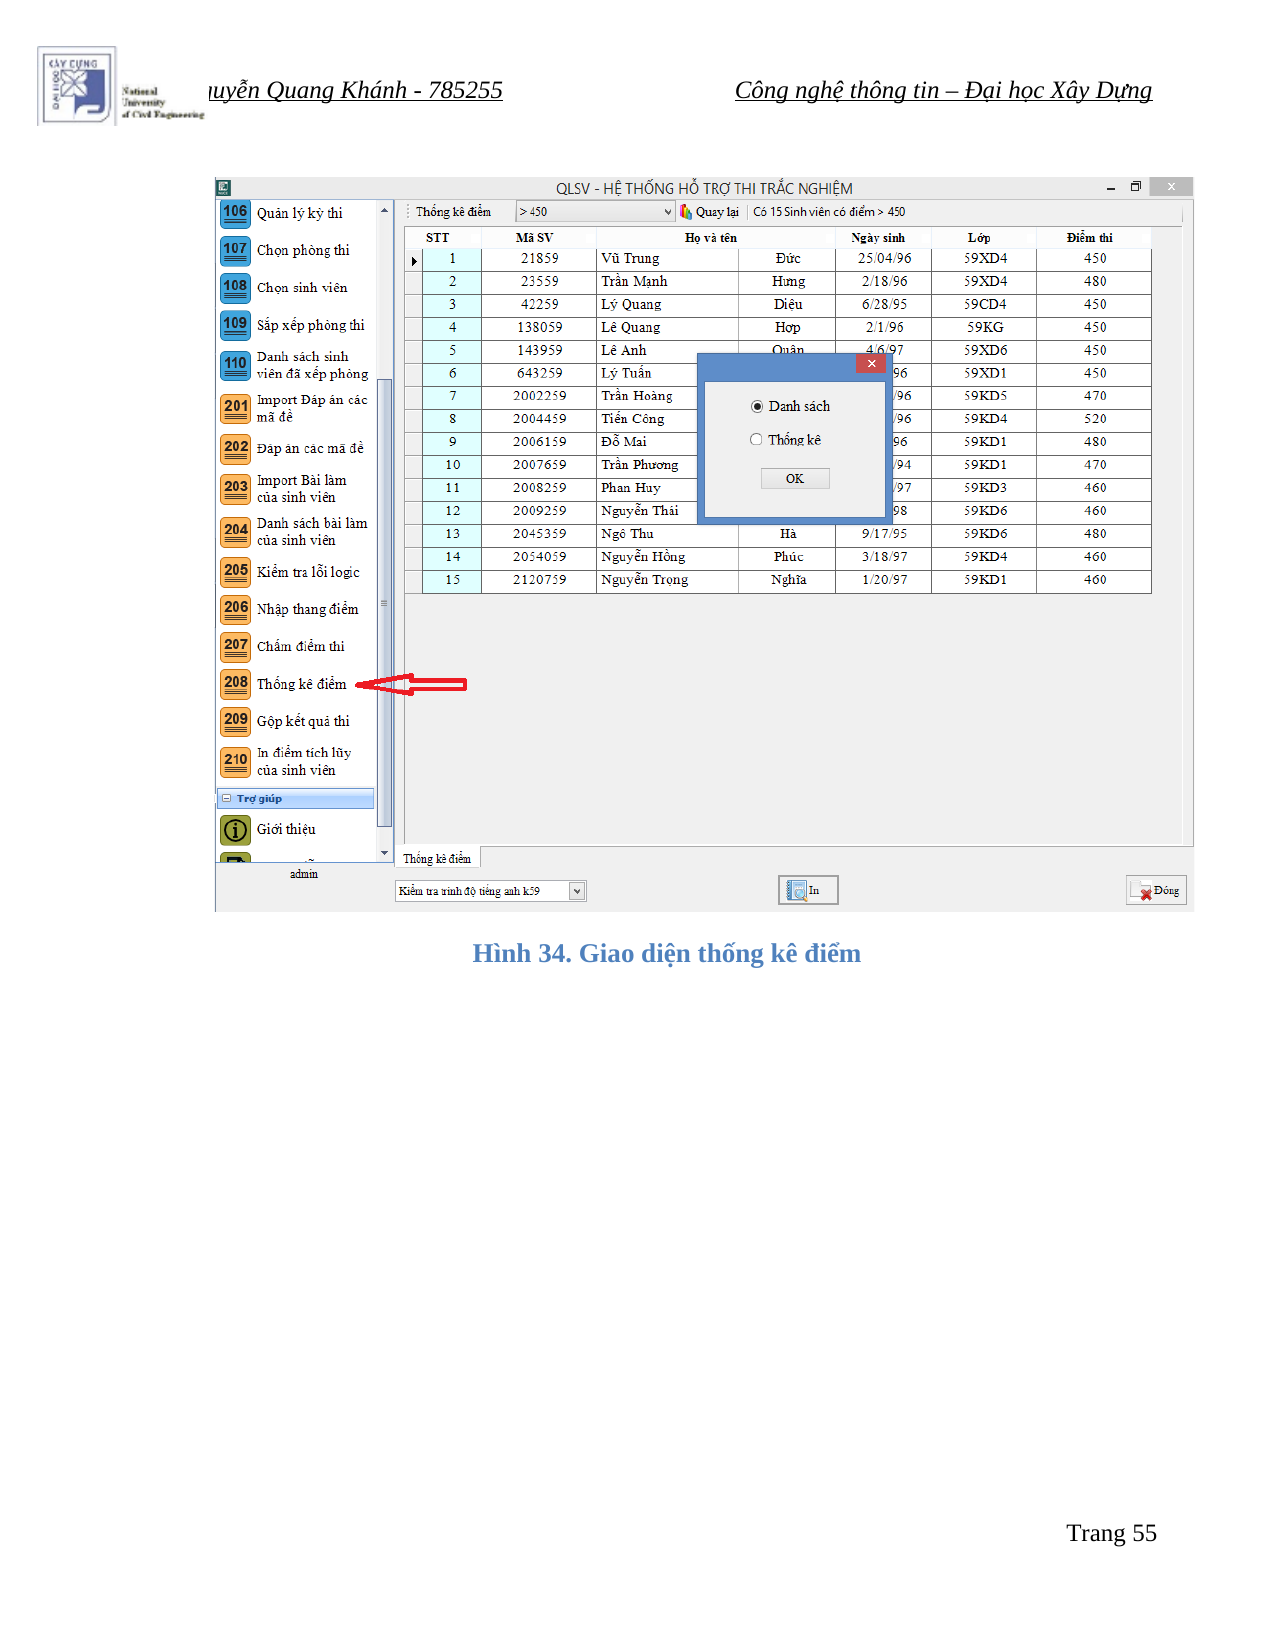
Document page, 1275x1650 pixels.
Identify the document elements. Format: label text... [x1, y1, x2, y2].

picture [214, 177, 1195, 912]
picture [37, 46, 209, 125]
text Hình 34. Giao diện thống kê điểm [177, 937, 1157, 968]
